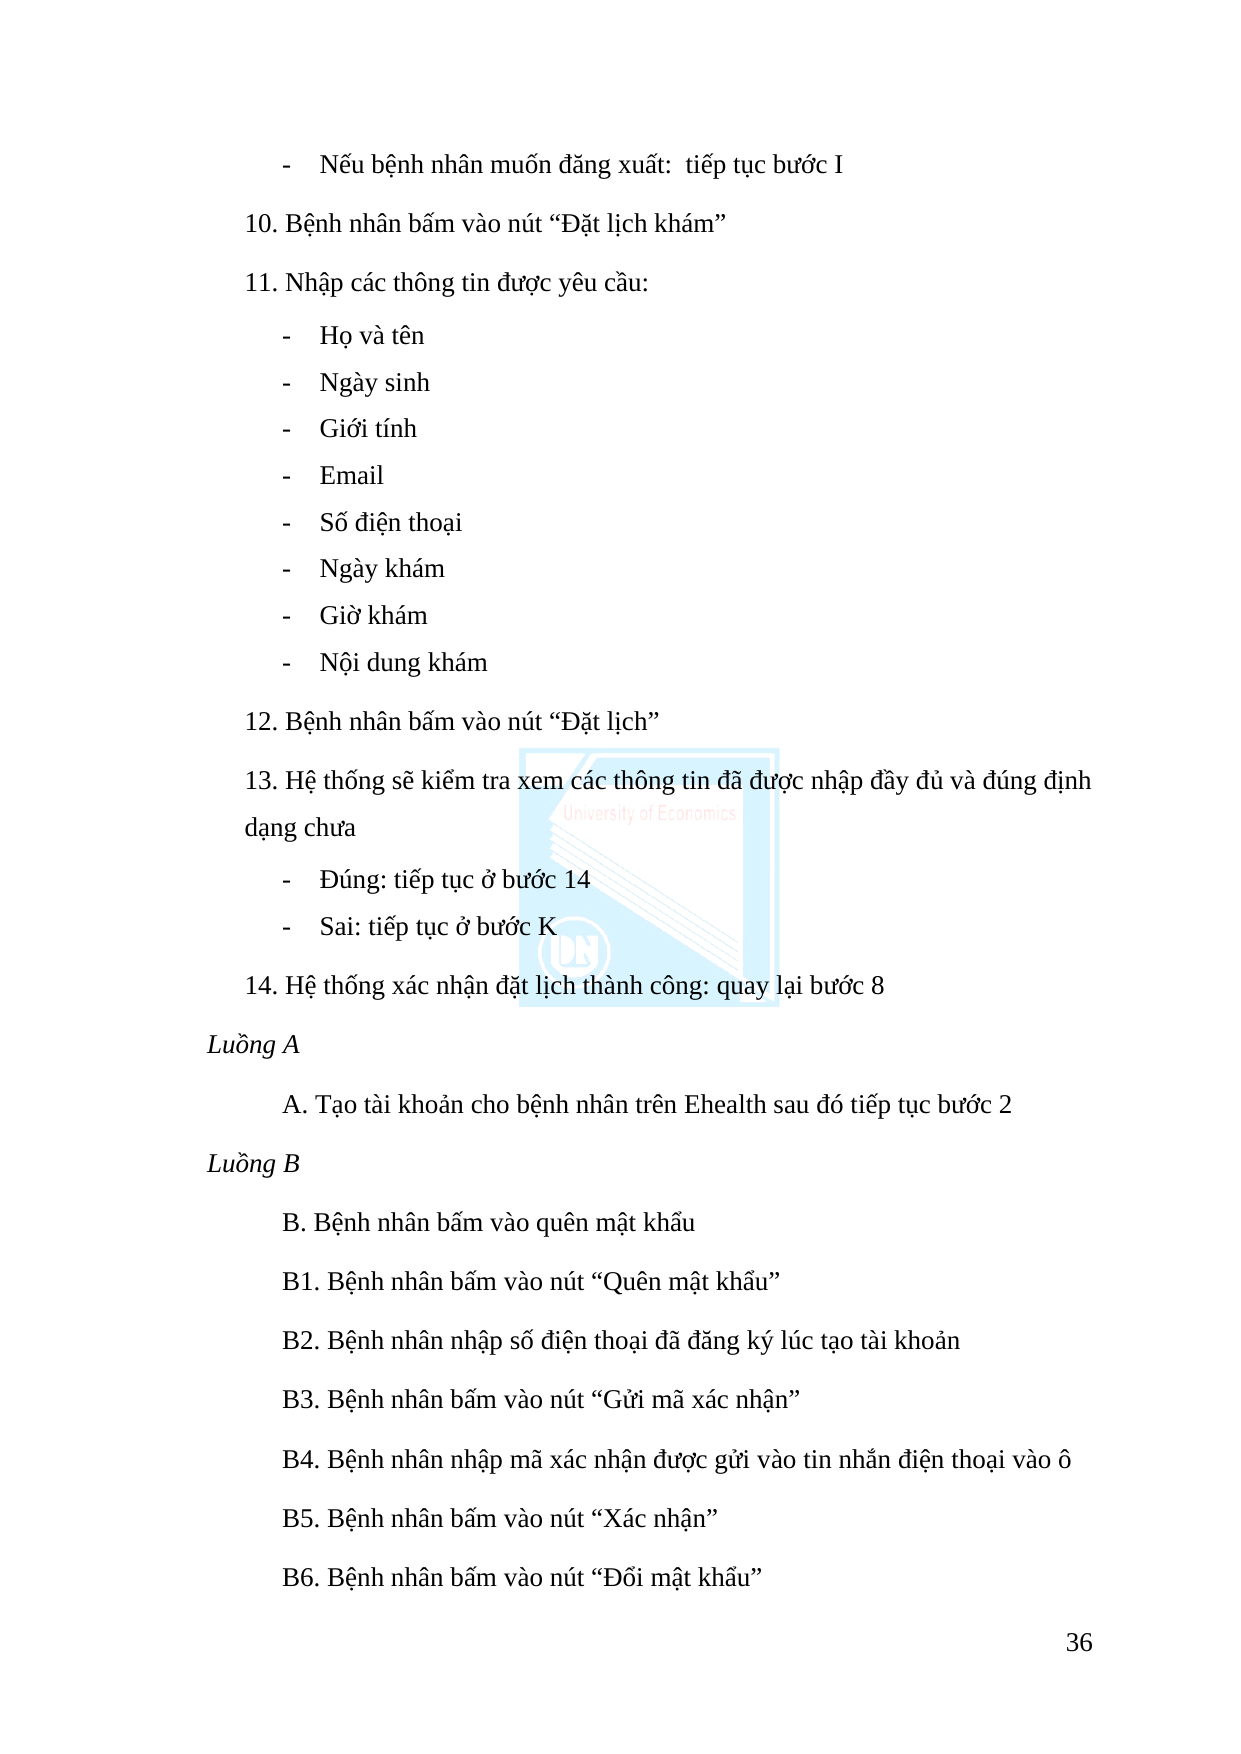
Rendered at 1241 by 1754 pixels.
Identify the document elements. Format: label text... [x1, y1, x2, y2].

list Email [282, 459, 1092, 490]
list Nếu bệnh nhân muốn đăng xuất: tiếp tục bước I [282, 148, 1092, 179]
text 12. Bệnh nhân bấm vào nút “Đặt lịch” [244, 705, 1092, 736]
text B5. Bệnh nhân bấm vào nút “Xác nhận” [282, 1502, 1092, 1533]
text B3. Bệnh nhân bấm vào nút “Gửi mã xác nhận” [282, 1383, 1092, 1415]
list Giờ khám [282, 599, 1092, 630]
text B1. Bệnh nhân bấm vào nút “Quên mật khẩu” [282, 1265, 1092, 1296]
list Sai: tiếp tục ở bước K [282, 910, 1092, 941]
list Giới tính [282, 412, 1092, 443]
text B. Bệnh nhân bấm vào quên mật khẩu [282, 1206, 1092, 1237]
list Nội dung khám [282, 646, 1092, 677]
list Ngày khám [282, 552, 1092, 583]
text 14. Hệ thống xác nhận đặt lịch thành công: quay lại bước 8 [244, 969, 1092, 1001]
list Họ và tên [282, 319, 1092, 350]
text 10. Bệnh nhân bấm vào nút “Đặt lịch khám” [244, 207, 1092, 238]
text B2. Bệnh nhân nhập số điện thoại đã đăng ký lúc tạo tài khoản [282, 1324, 1092, 1356]
text B4. Bệnh nhân nhập mã xác nhận được gửi vào tin nhắn điện thoại vào ô [282, 1443, 1092, 1474]
text A. Tạo tài khoản cho bệnh nhân trên Ehealth sau đó tiếp tục bước 2 [207, 1088, 1092, 1119]
list Số điện thoại [282, 506, 1092, 537]
text Luồng B [207, 1147, 1092, 1178]
list Đúng: tiếp tục ở bước 14 [282, 863, 1092, 895]
text Luồng A [207, 1028, 1092, 1060]
text B6. Bệnh nhân bấm vào nút “Đổi mật khẩu” [282, 1561, 1092, 1592]
text 13. Hệ thống sẽ kiểm tra xem các thông tin đã được nhập đầy đủ và đúng định dạng chưa [244, 764, 1092, 842]
list Ngày sinh [282, 366, 1092, 397]
text 11. Nhập các thông tin được yêu cầu: [244, 266, 1092, 297]
